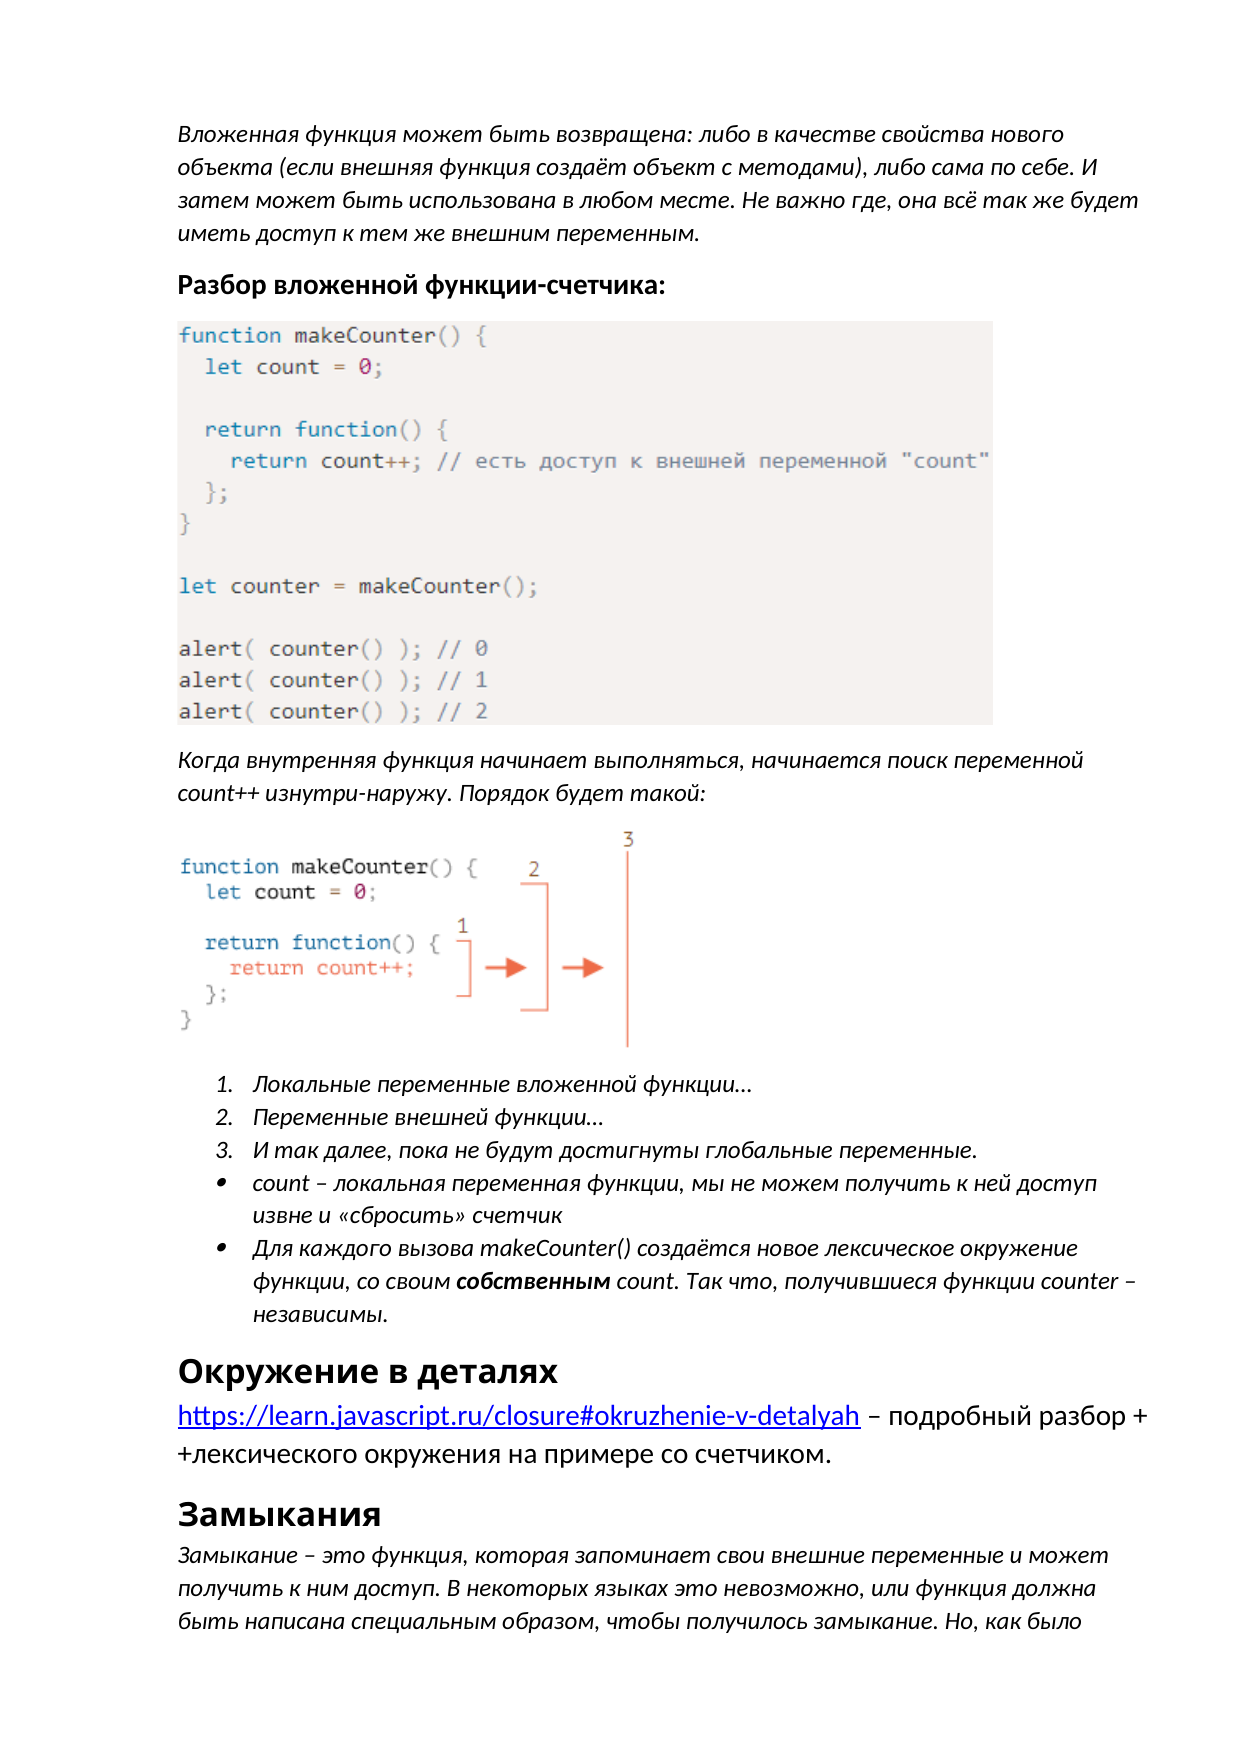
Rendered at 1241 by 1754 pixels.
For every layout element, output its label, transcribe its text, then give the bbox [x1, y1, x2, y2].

text https://learn.javascript.ru/closure#okruzhenie-v-detalyah – подробный разбор ++лексического окружения на примере со счетчиком. [177, 1397, 1152, 1471]
list count – локальная переменная функции, мы не можем получить к ней доступ извне и «сбросить» счетчик [215, 1167, 1152, 1230]
subtitle Замыкания [177, 1491, 1152, 1536]
text Когда внутренняя функция начинает выполняться, начинается поиск переменной count++ изнутри-наружу. Порядок будет такой: [177, 744, 1152, 808]
picture [177, 321, 993, 725]
list Локальные переменные вложенной функции… [215, 1068, 1152, 1098]
subtitle Окружение в деталях [177, 1348, 1152, 1393]
text Вложенная функция может быть возвращена: либо в качестве свойства нового объекта (если внешняя функция создаёт объект с методами), либо сама по себе. И затем может быть использована в любом месте. Не важно где, она всё так же будет иметь доступ к тем же внешним переменным. [177, 118, 1152, 247]
text Разбор вложенной функции-счетчика: [177, 266, 1152, 302]
picture [177, 826, 642, 1049]
list Для каждого вызова makeCounter() создаётся новое лексическое окружение функции, со своим собственным count. Так что, получившиеся функции counter – независимы. [215, 1233, 1152, 1329]
list И так далее, пока не будут достигнуты глобальные переменные. [215, 1134, 1152, 1164]
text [177, 1539, 1152, 1636]
list Переменные внешней функции… [215, 1101, 1152, 1131]
